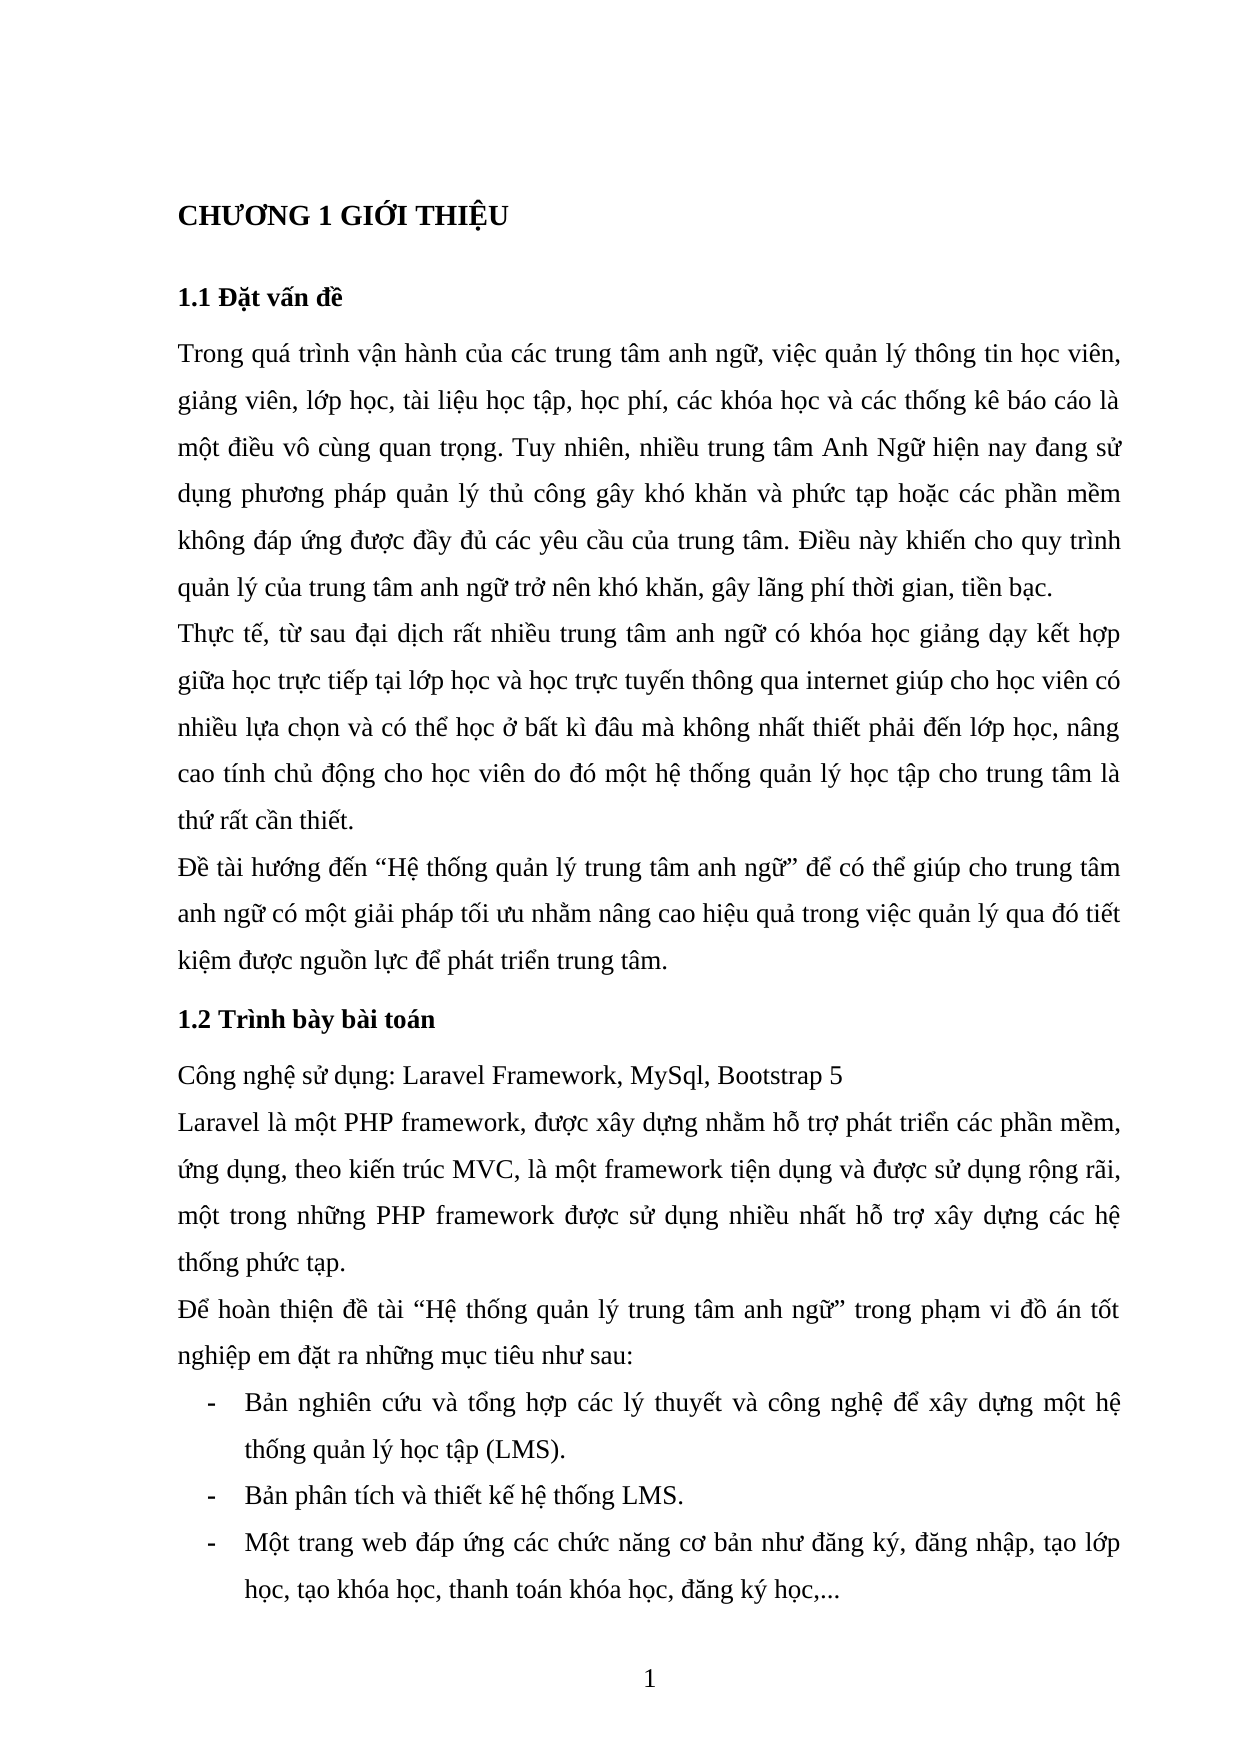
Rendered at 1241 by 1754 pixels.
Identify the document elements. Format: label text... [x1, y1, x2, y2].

text Thực tế, từ sau đại dịch rất nhiều trung tâm anh ngữ có khóa học giảng dạy kết hợp giữa học trực tiếp tại lớp học và học trực tuyến thông qua internet giúp cho học viên có nhiều lựa chọn và có thể học ở bất kì đâu mà không nhất thiết phải đến lớp học, nâng cao tính chủ động cho học viên do đó một hệ thống quản lý học tập cho trung tâm là thứ rất cần thiết. [177, 617, 1122, 835]
subtitle Trình bày bài toán [177, 1003, 1122, 1034]
subtitle Đặt vấn đề [177, 281, 1122, 312]
text Laravel là một PHP framework, được xây dựng nhằm hỗ trợ phát triển các phần mềm, ứng dụng, theo kiến trúc MVC, là một framework tiện dụng và được sử dụng rộng rãi, một trong những PHP framework được sử dụng nhiều nhất hỗ trợ xây dựng các hệ thống phức tạp. [177, 1106, 1122, 1277]
text Một trang web đáp ứng các chức năng cơ bản như đăng ký, đăng nhập, tạo lớp học, tạo khóa học, thanh toán khóa học, đăng ký học,... [207, 1526, 1122, 1604]
text Bản phân tích và thiết kế hệ thống LMS. [207, 1479, 1122, 1511]
text Bản nghiên cứu và tổng hợp các lý thuyết và công nghệ để xây dựng một hệ thống quản lý học tập (LMS). [207, 1386, 1122, 1464]
text Trong quá trình vận hành của các trung tâm anh ngữ, việc quản lý thông tin học viên, giảng viên, lớp học, tài liệu học tập, học phí, các khóa học và các thống kê báo cáo là một điều vô cùng quan trọng. Tuy nhiên, nhiều trung tâm Anh Ngữ hiện nay đang sử dụng phương pháp quản lý thủ công gây khó khăn và phức tạp hoặc các phần mềm không đáp ứng được đầy đủ các yêu cầu của trung tâm. Điều này khiến cho quy trình quản lý của trung tâm anh ngữ trở nên khó khăn, gây lãng phí thời gian, tiền bạc. [177, 337, 1122, 602]
text Đề tài hướng đến “Hệ thống quản lý trung tâm anh ngữ” để có thể giúp cho trung tâm anh ngữ có một giải pháp tối ưu nhằm nâng cao hiệu quả trong việc quản lý qua đó tiết kiệm được nguồn lực để phát triển trung tâm. [177, 851, 1122, 975]
subtitle GIỚI THIỆU [177, 198, 1122, 231]
text Công nghệ sử dụng: Laravel Framework, MySql, Bootstrap 5 [177, 1059, 1122, 1091]
text Để hoàn thiện đề tài “Hệ thống quản lý trung tâm anh ngữ” trong phạm vi đồ án tốt nghiệp em đặt ra những mục tiêu như sau: [177, 1293, 1122, 1371]
